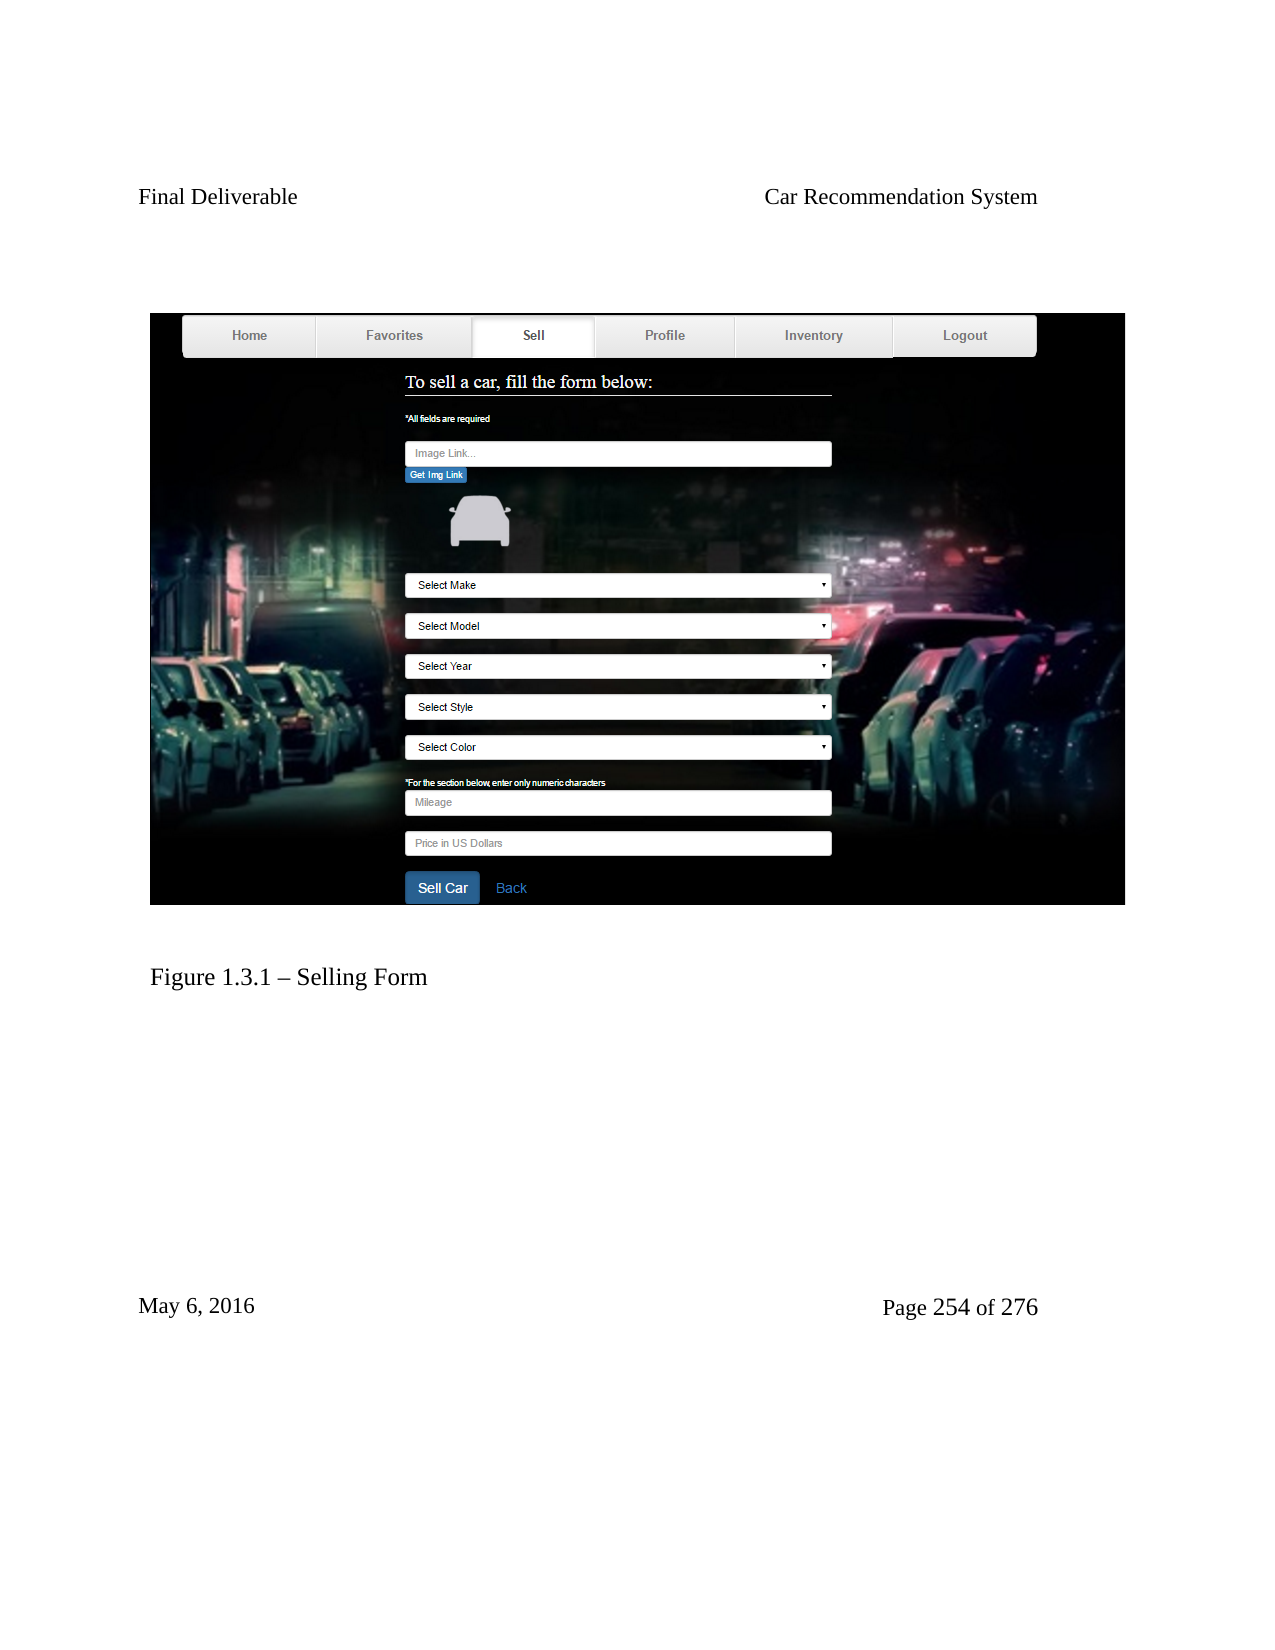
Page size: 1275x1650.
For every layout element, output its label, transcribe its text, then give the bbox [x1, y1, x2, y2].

picture [150, 313, 1125, 905]
text Figure 1.3.1 – Selling Form [150, 962, 1125, 991]
